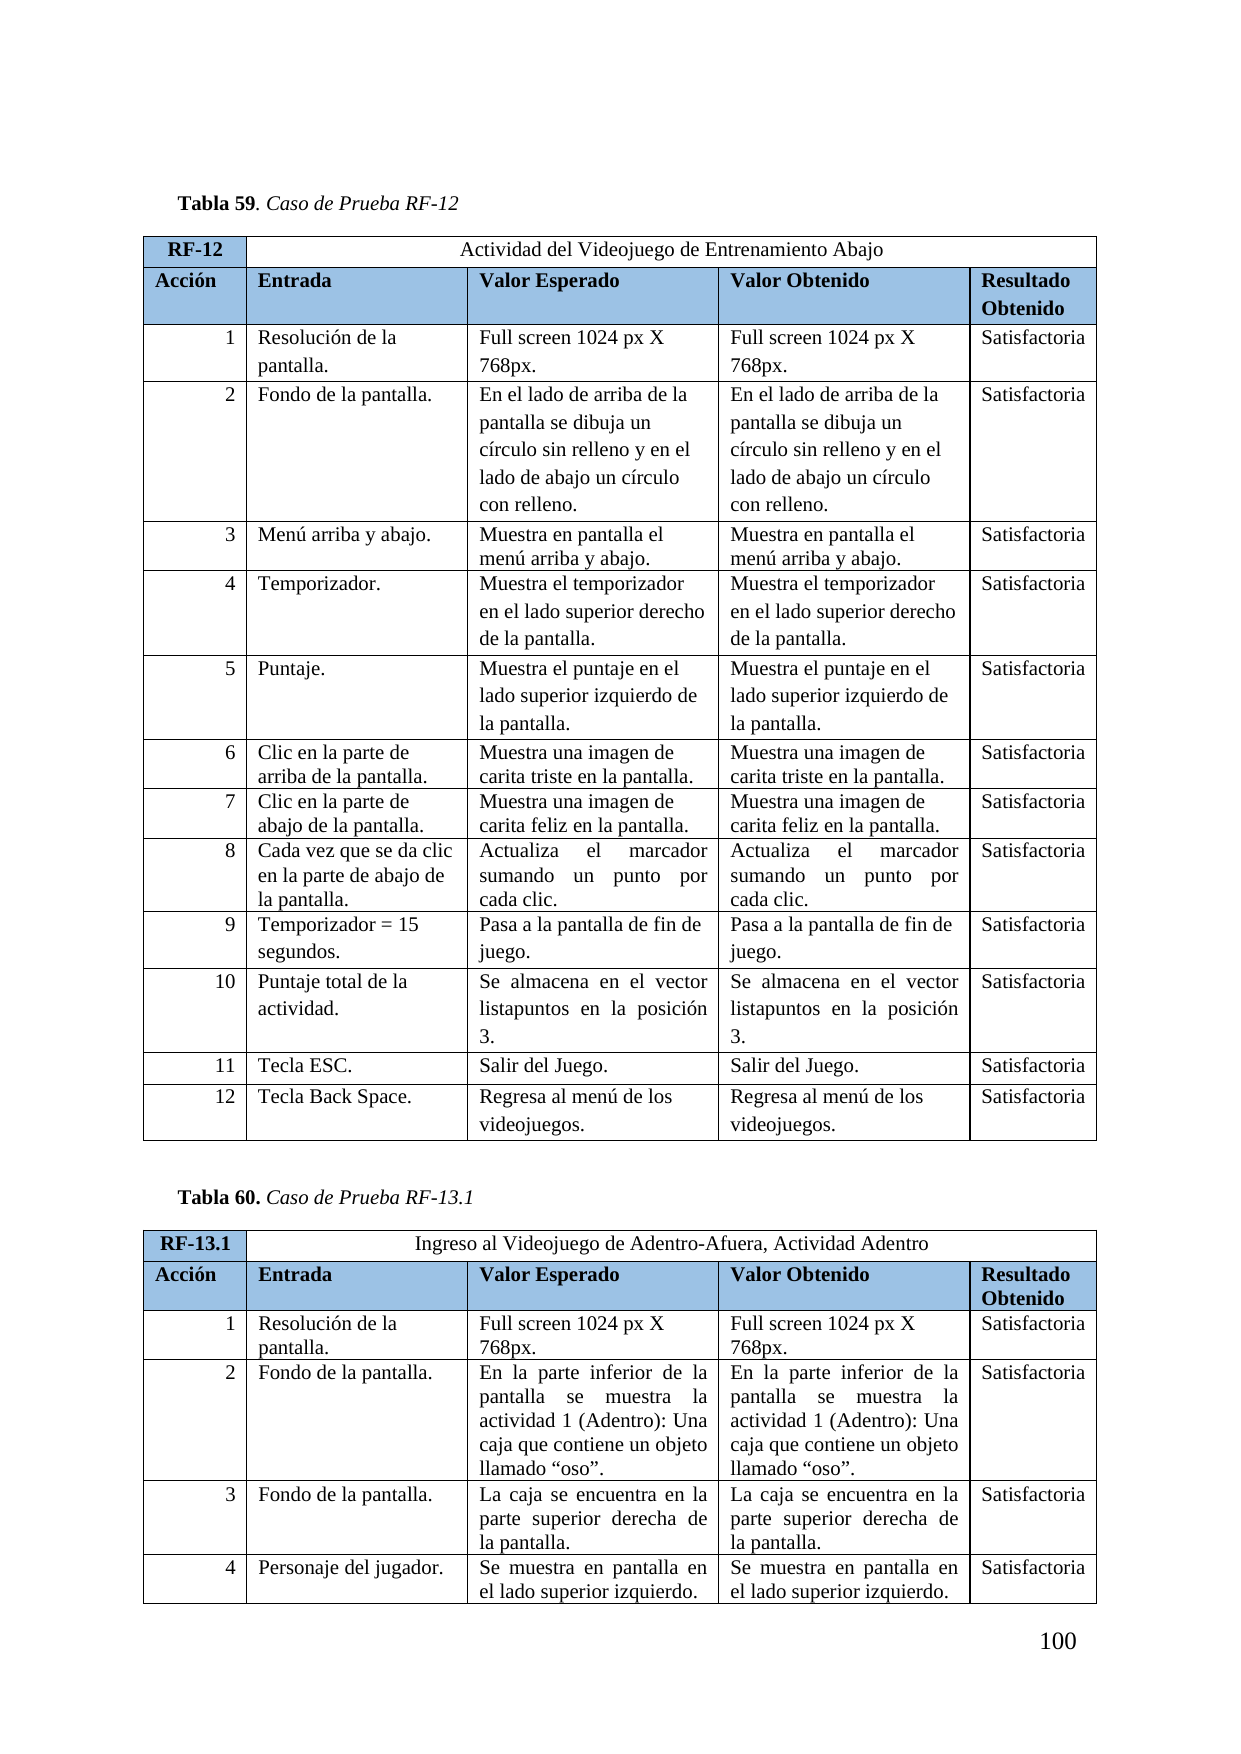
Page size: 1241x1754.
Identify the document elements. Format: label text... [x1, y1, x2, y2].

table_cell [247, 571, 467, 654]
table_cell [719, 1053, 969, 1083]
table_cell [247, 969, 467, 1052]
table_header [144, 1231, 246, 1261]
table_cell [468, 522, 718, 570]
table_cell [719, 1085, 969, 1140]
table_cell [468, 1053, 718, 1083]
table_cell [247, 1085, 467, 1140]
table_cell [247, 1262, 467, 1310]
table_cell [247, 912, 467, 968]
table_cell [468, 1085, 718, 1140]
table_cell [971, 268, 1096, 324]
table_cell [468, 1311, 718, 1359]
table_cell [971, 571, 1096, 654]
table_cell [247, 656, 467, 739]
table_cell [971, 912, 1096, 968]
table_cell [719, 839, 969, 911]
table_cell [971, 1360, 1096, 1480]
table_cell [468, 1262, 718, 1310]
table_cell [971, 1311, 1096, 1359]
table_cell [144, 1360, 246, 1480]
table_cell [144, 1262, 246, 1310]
text Tabla 59. Caso de Prueba RF-12 [177, 191, 1063, 215]
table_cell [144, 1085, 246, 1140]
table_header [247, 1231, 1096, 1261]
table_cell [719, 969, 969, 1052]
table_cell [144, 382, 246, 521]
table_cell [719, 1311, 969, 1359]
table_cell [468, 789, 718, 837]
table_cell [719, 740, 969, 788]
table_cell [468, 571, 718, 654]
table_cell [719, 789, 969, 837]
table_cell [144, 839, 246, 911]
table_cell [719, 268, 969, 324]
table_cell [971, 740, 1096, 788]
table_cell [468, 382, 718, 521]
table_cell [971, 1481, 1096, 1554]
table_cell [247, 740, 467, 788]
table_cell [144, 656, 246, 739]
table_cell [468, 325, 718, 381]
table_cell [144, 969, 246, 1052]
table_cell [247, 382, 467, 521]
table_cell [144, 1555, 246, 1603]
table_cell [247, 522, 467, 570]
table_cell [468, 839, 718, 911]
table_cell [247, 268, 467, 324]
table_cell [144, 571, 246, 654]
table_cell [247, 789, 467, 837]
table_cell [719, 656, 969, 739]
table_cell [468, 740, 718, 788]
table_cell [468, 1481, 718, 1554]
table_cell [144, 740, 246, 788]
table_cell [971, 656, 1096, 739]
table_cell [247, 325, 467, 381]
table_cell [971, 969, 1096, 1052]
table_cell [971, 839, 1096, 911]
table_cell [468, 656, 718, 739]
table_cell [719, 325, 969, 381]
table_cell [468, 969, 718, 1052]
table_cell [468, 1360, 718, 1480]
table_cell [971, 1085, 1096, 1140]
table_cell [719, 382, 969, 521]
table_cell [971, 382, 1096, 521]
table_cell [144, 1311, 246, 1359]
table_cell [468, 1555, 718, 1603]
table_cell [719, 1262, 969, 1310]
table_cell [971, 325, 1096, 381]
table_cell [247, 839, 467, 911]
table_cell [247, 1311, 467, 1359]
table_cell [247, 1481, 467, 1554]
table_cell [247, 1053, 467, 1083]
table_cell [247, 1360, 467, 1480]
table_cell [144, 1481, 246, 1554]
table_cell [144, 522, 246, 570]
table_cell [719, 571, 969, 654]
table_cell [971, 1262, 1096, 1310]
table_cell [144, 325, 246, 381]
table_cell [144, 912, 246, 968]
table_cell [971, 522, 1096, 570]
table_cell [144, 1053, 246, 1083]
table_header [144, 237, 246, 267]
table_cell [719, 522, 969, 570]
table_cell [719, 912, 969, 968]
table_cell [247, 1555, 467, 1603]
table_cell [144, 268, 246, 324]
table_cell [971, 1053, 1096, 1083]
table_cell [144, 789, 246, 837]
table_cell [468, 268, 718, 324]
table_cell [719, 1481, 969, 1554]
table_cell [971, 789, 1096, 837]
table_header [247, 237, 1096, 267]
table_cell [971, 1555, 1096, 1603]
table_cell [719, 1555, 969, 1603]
text Tabla 60. Caso de Prueba RF-13.1 [177, 1184, 1063, 1209]
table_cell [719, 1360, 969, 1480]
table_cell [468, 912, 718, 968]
